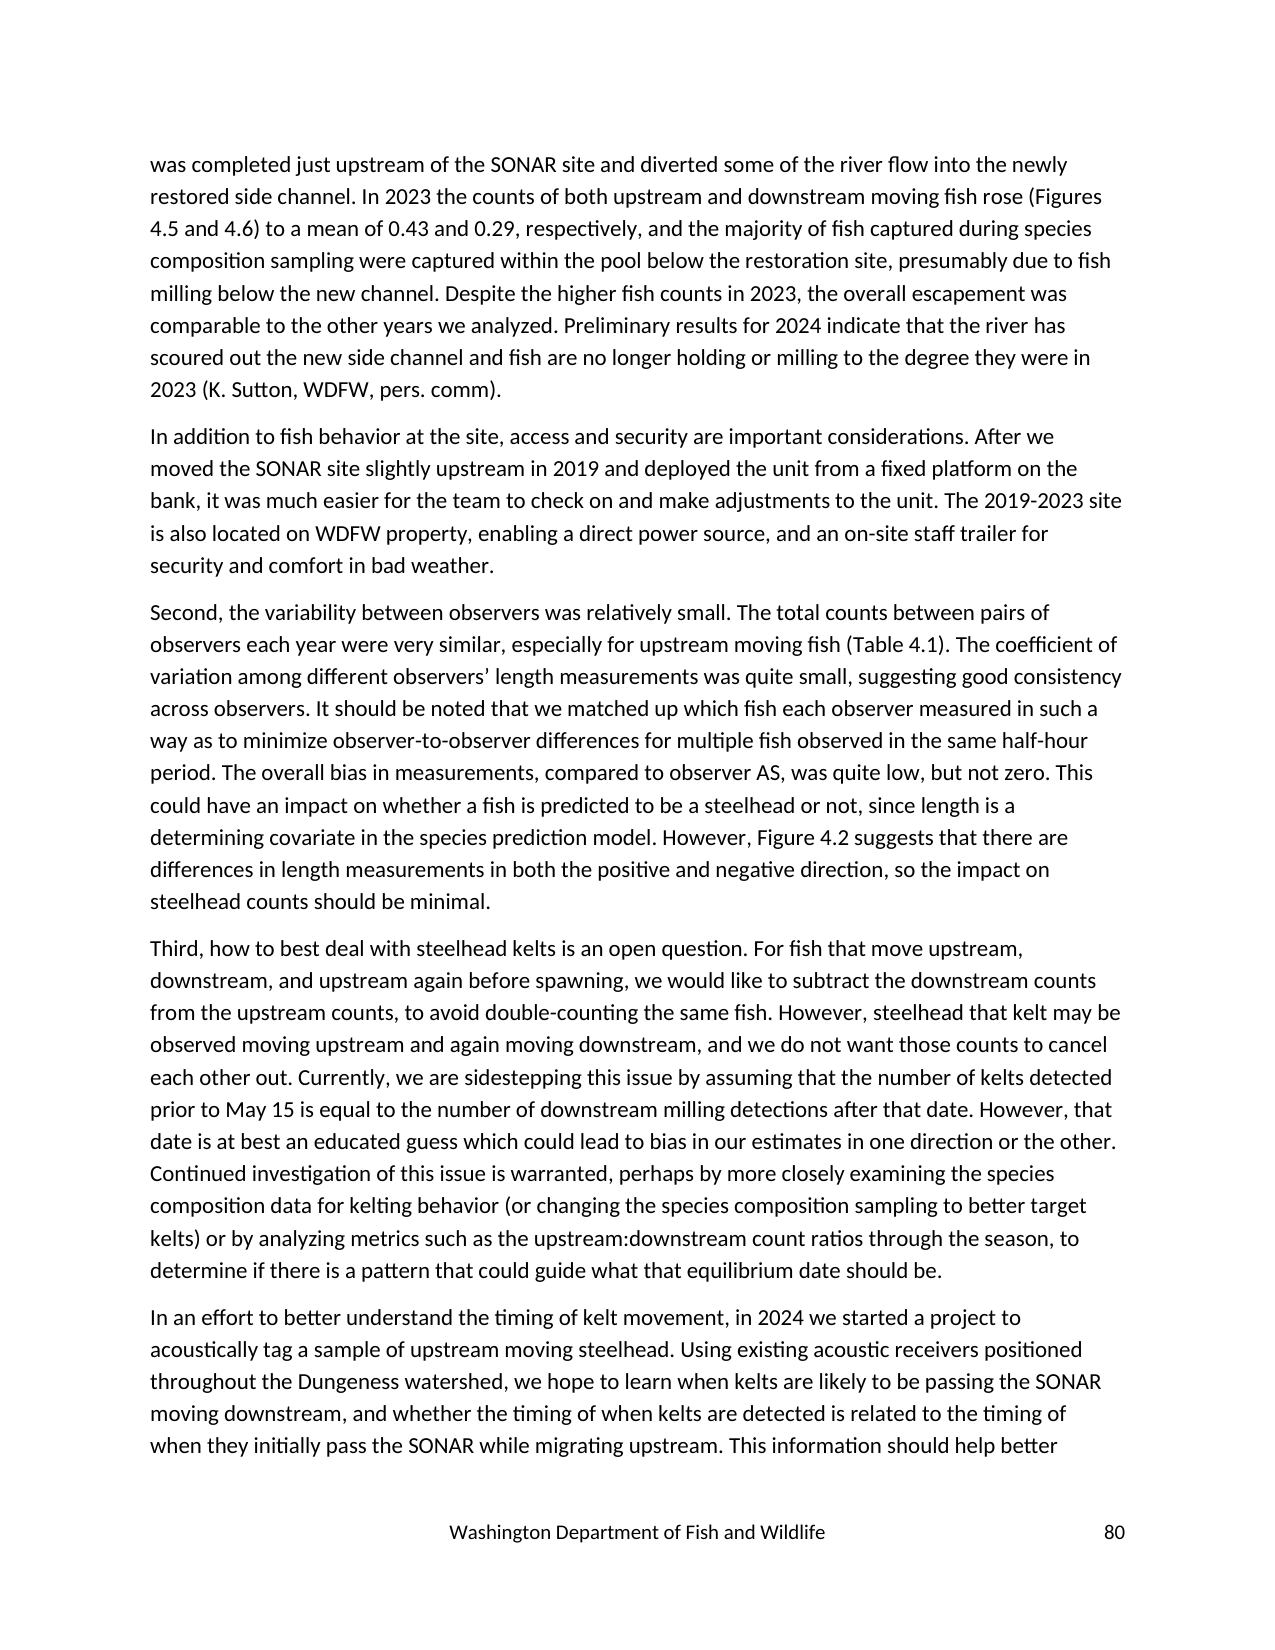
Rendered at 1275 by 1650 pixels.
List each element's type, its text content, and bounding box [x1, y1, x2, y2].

text In addition to fish behavior at the site, access and security are important considerations. After we moved the SONAR site slightly upstream in 2019 and deployed the unit from a fixed platform on the bank, it was much easier for the team to check on and make adjustments to the unit. The 2019-2023 site is also located on WDFW property, enabling a direct power source, and an on-site staff trailer for security and comfort in bad weather. [150, 422, 1125, 579]
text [150, 1303, 1125, 1459]
text Third, how to best deal with steelhead kelts is an open question. For fish that move upstream, downstream, and upstream again before spawning, we would like to subtract the downstream counts from the upstream counts, to avoid double-counting the same fish. However, steelhead that kelt may be observed moving upstream and again moving downstream, and we do not want those counts to cancel each other out. Currently, we are sidestepping this issue by assuming that the number of kelts detected prior to May 15 is equal to the number of downstream milling detections after that date. However, that date is at best an educated guess which could lead to bias in our estimates in one direction or the other. Continued investigation of this issue is warranted, perhaps by more closely examining the species composition data for kelting behavior (or changing the species composition sampling to better target kelts) or by analyzing metrics such as the upstream:downstream count ratios through the season, to determine if there is a pattern that could guide what that equilibrium date should be. [150, 934, 1125, 1284]
text Second, the variability between observers was relatively small. The total counts between pairs of observers each year were very similar, especially for upstream moving fish (Table 4.1). The coefficient of variation among different observers’ length measurements was quite small, suggesting good consistency across observers. It should be noted that we matched up which fish each observer measured in such a way as to minimize observer-to-observer differences for multiple fish observed in the same half-hour period. The overall bias in measurements, compared to observer AS, was quite low, but not zero. This could have an impact on whether a fish is predicted to be a steelhead or not, since length is a determining covariate in the species prediction model. However, Figure 4.2 suggests that there are differences in length measurements in both the positive and negative direction, so the impact on steelhead counts should be minimal. [150, 598, 1125, 915]
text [150, 150, 1125, 403]
